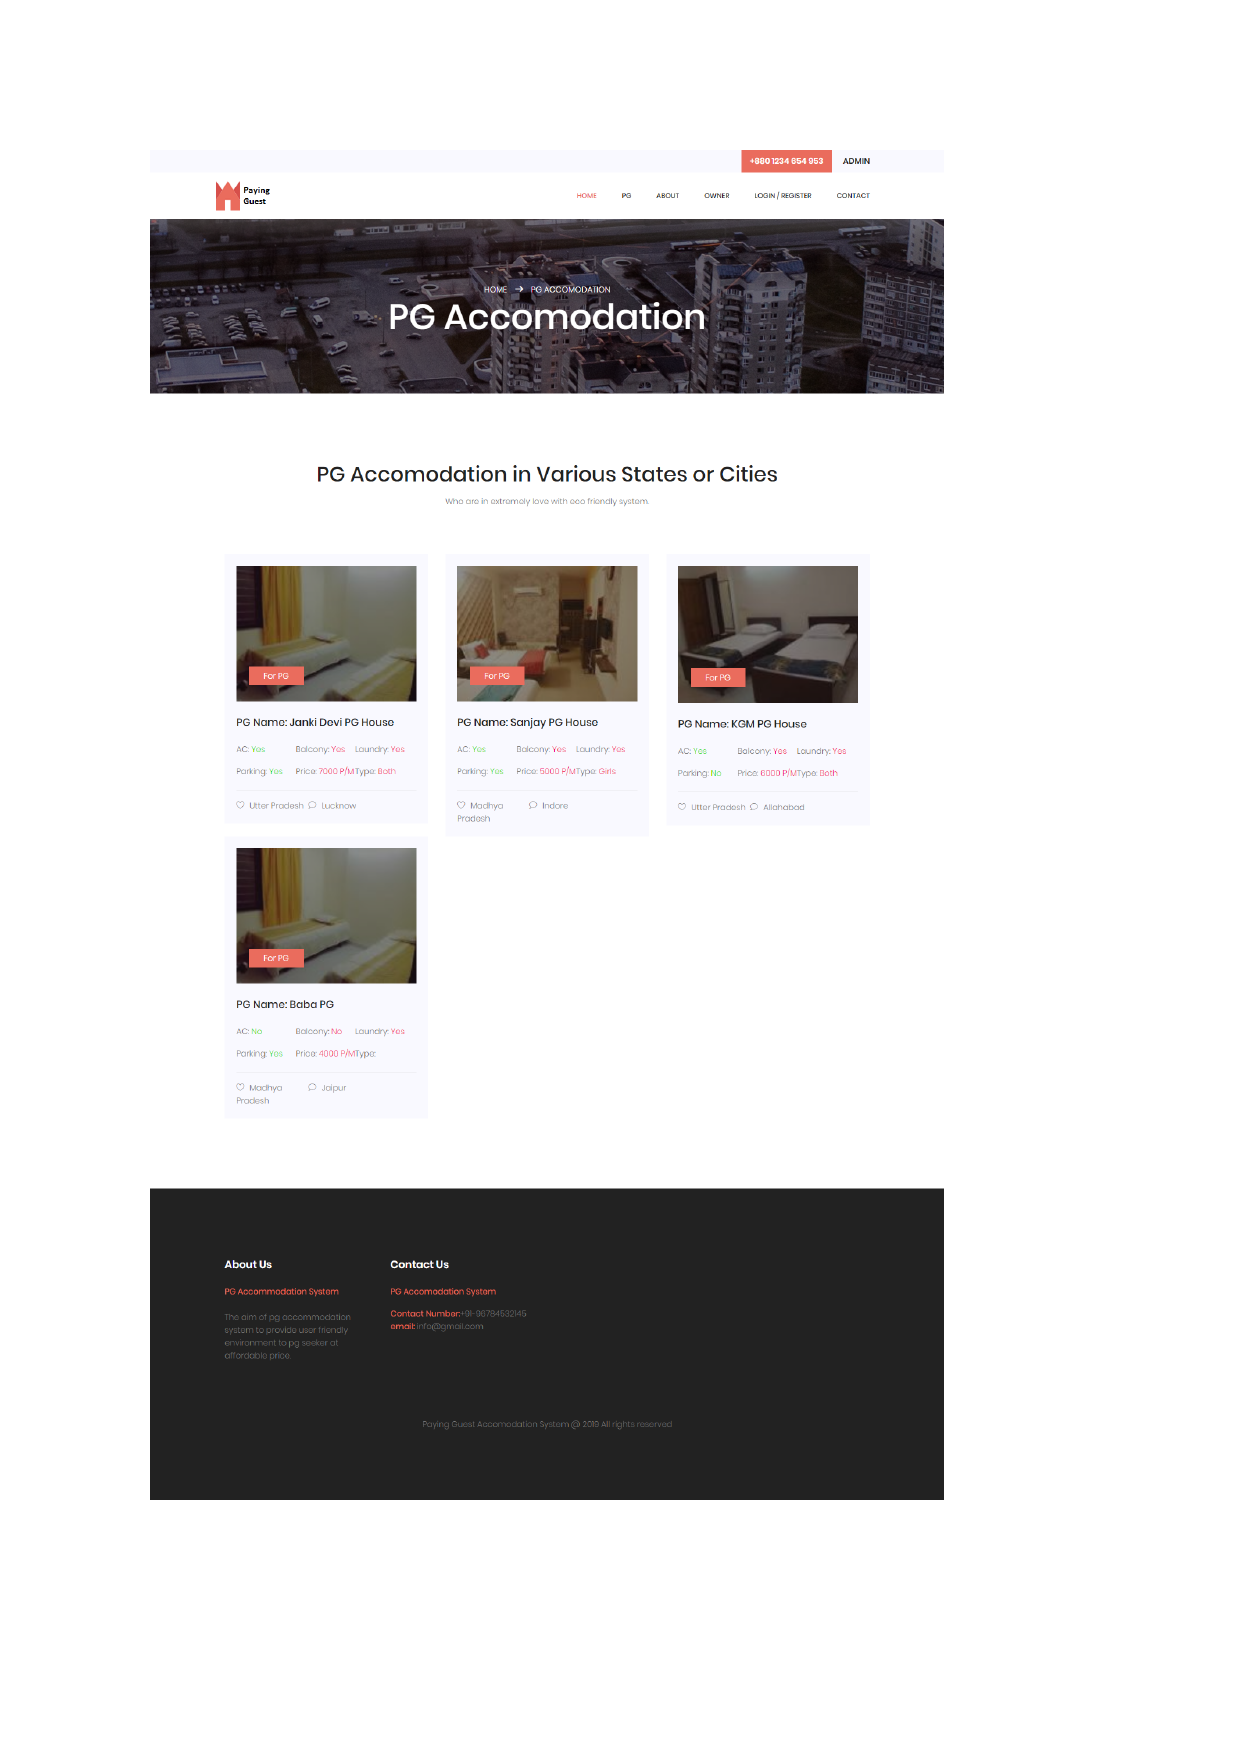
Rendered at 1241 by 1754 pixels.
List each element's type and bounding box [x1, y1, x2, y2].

picture [150, 150, 944, 1500]
